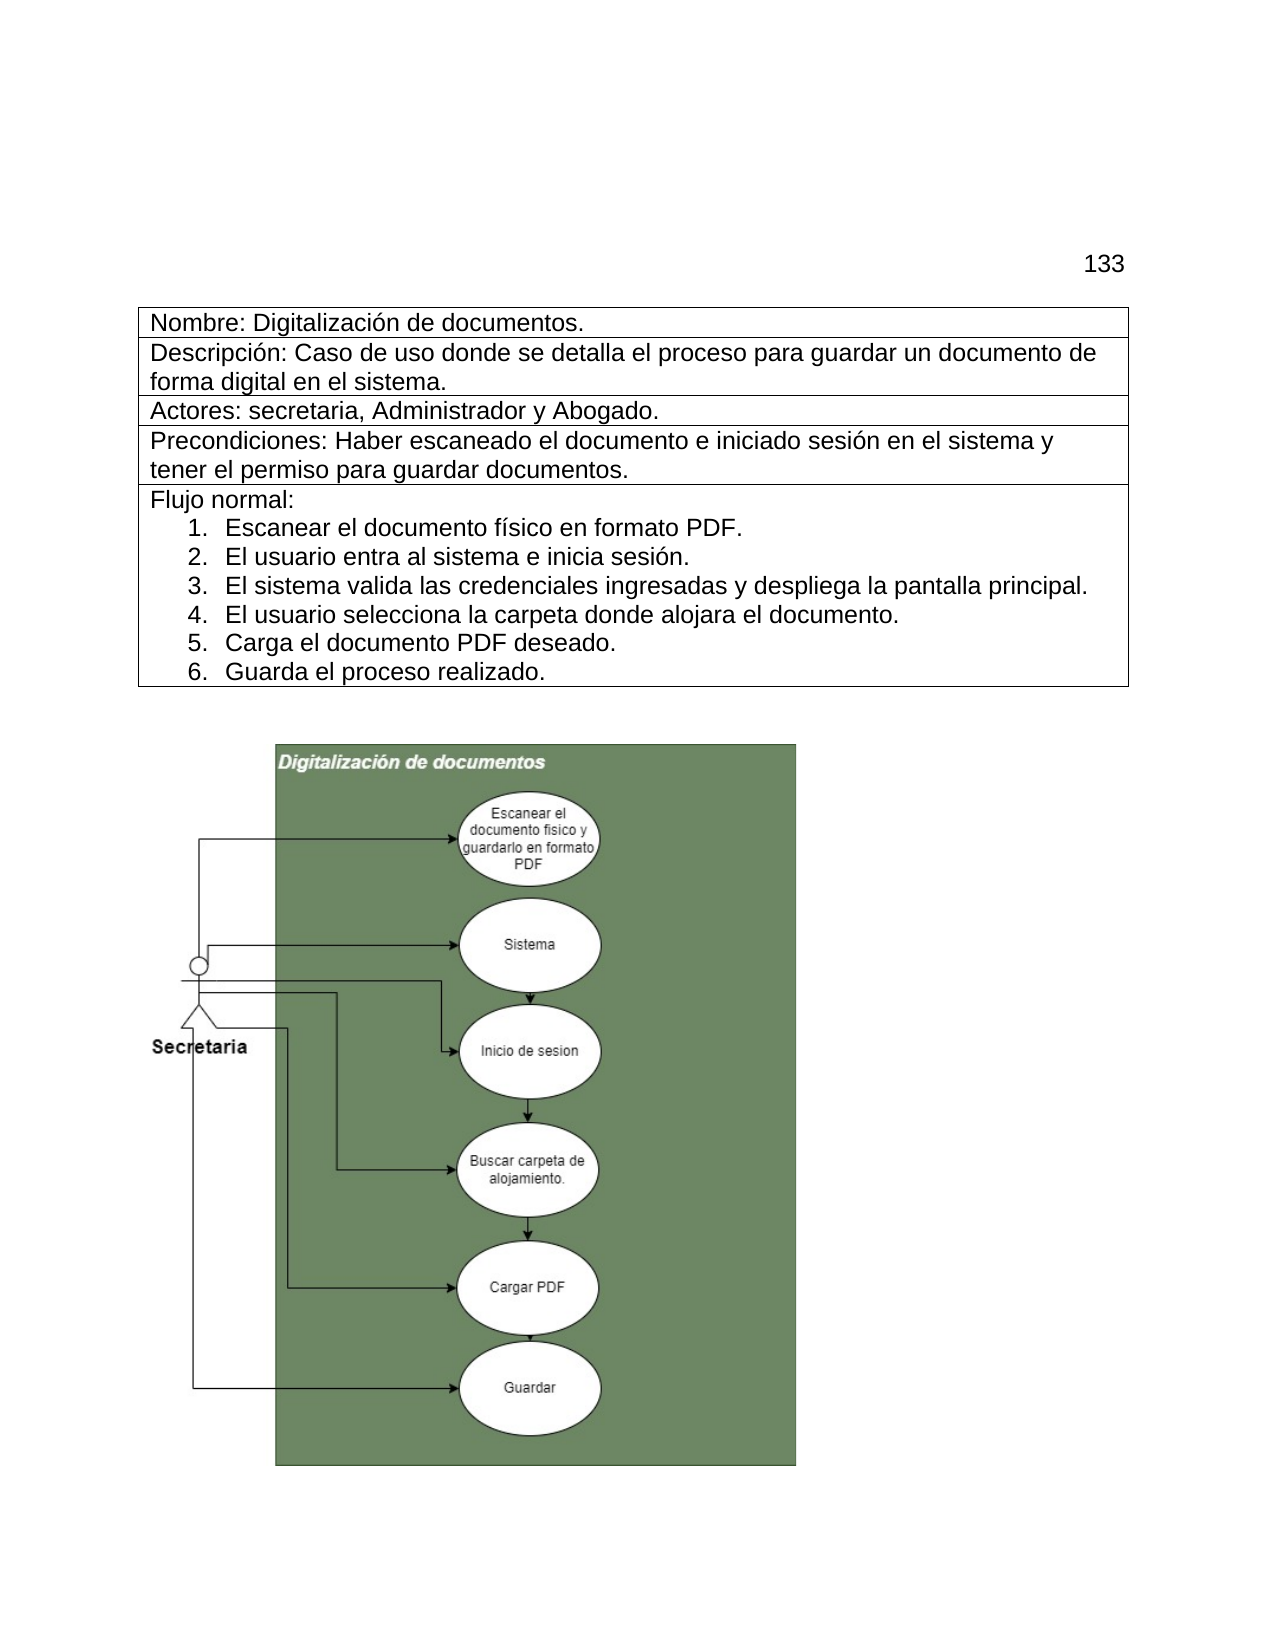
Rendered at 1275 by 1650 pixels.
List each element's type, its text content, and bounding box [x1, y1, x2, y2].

table_cell Flujo normal: Escanear el documento físico en formato PDF. El usuario entra al sistema e inicia sesión. El sistema valida las credenciales ingresadas y despliega la pantalla principal. El usuario selecciona la carpeta donde alojara el documento. Carga el documento PDF deseado. Guarda el proceso realizado. [139, 485, 1128, 686]
table_cell Actores: secretaria, Administrador y Abogado. [139, 396, 1128, 425]
table_cell Precondiciones: Haber escaneado el documento e iniciado sesión en el sistema y tener el permiso para guardar documentos. [139, 426, 1128, 483]
table_cell Descripción: Caso de uso donde se detalla el proceso para guardar un documento de forma digital en el sistema. [139, 338, 1128, 395]
picture [150, 744, 797, 1466]
table_header Nombre: Digitalización de documentos. [139, 308, 1128, 337]
